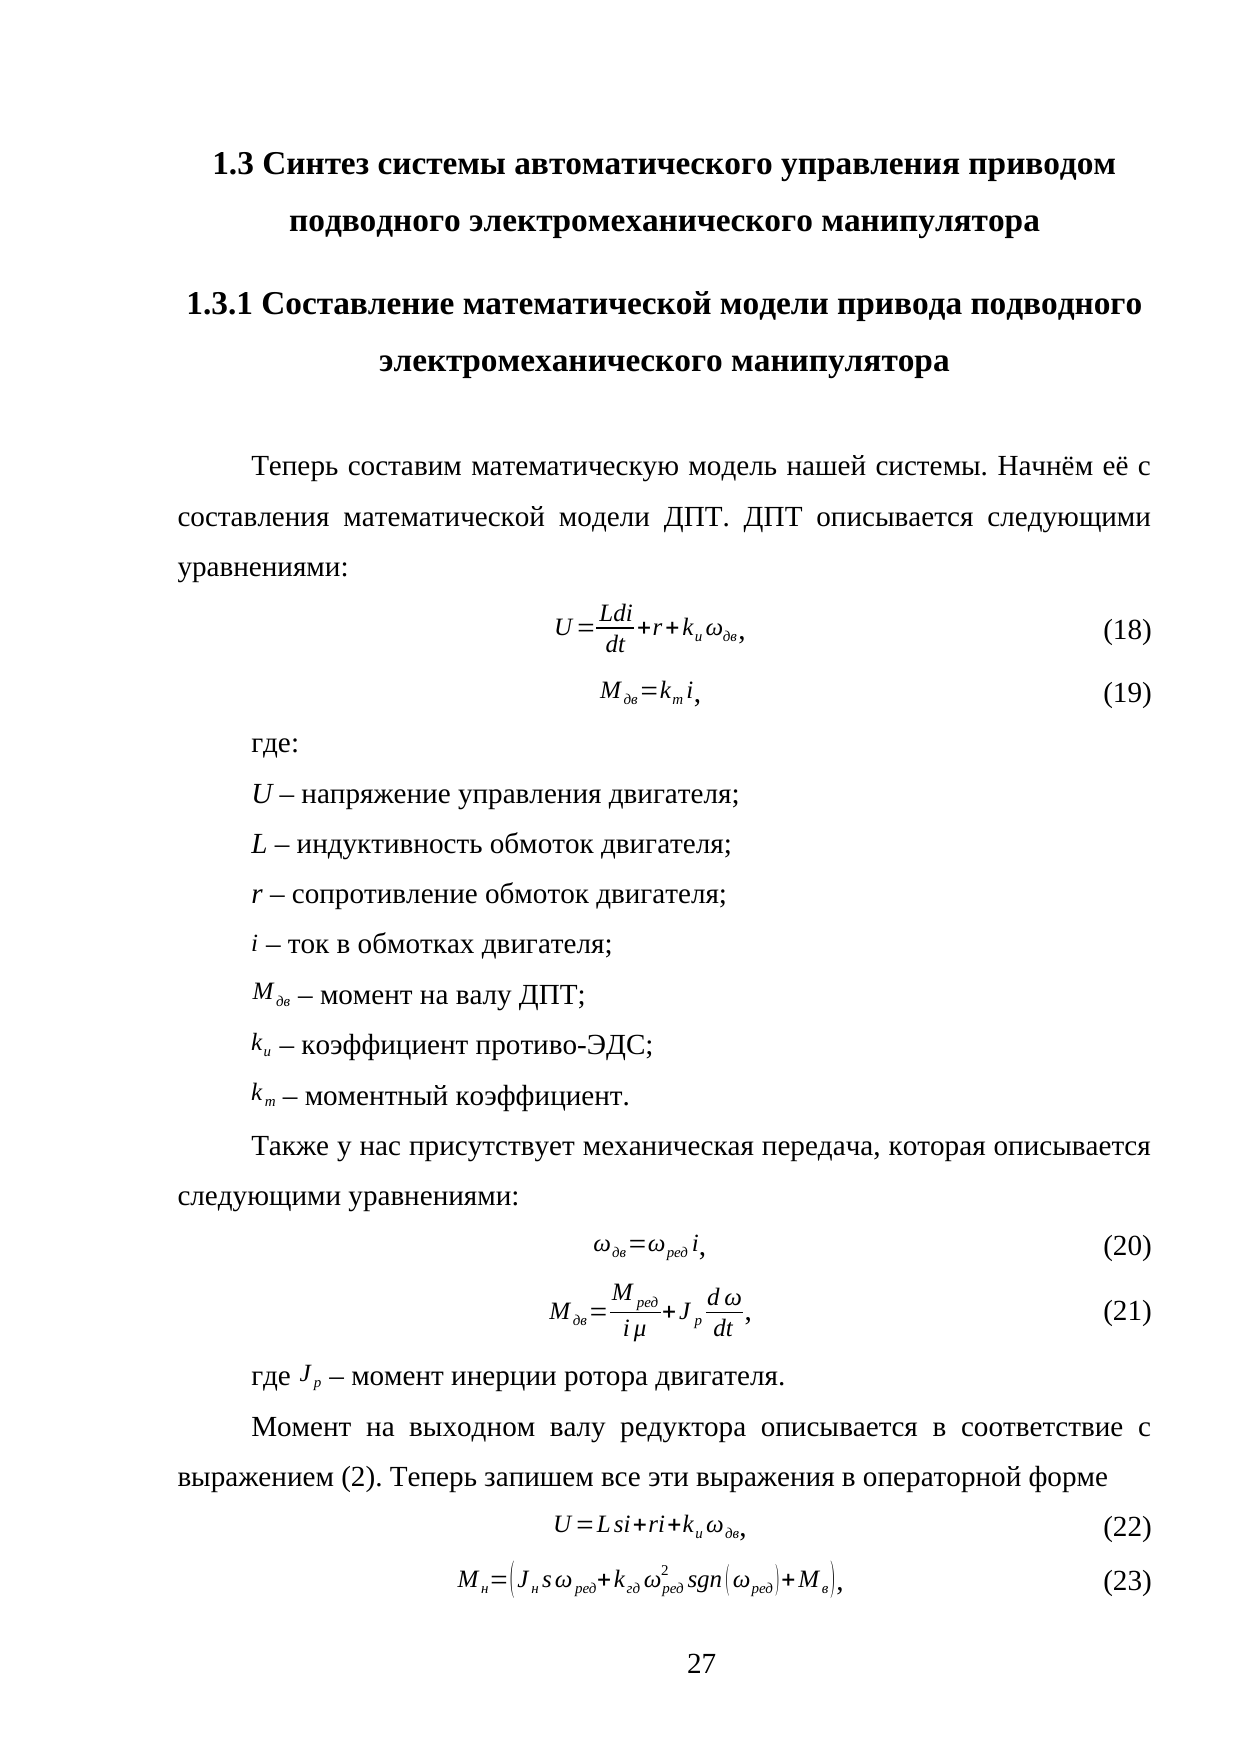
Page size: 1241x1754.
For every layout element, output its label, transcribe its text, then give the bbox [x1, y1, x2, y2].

text Теперь составим математическую модель нашей системы. Начнём её с составления математической модели ДПТ. ДПТ описывается следующими уравнениями: [177, 448, 1152, 583]
text , (18) [177, 599, 1152, 658]
subtitle 1.3.1 Составление математической модели привода подводного электромеханического манипулятора [177, 283, 1152, 379]
text , (19) [177, 675, 1152, 709]
text где: [177, 725, 1152, 759]
text – коэффициент противо-ЭДС; [177, 1027, 1152, 1061]
text , (21) [177, 1279, 1152, 1342]
text Также у нас присутствует механическая передача, которая описывается следующими уравнениями: [177, 1128, 1152, 1212]
text Момент на выходном валу редуктора описывается в соответствие с выражением (2). Теперь запишем все эти выражения в операторной форме [177, 1409, 1152, 1492]
text , (22) [177, 1509, 1152, 1543]
text r – сопротивление обмоток двигателя; [177, 876, 1152, 910]
text – моментный коэффициент. [177, 1078, 1152, 1111]
text L – индуктивность обмоток двигателя; [177, 826, 1152, 859]
text – момент на валу ДПТ; [177, 977, 1152, 1011]
text , (20) [177, 1228, 1152, 1262]
text где – момент инерции ротора двигателя. [177, 1358, 1152, 1392]
text U – напряжение управления двигателя; [177, 776, 1152, 809]
text , (23) [177, 1559, 1152, 1600]
text – ток в обмотках двигателя; [177, 927, 1152, 960]
subtitle 1.3 Синтез системы автоматического управления приводом подводного электромеханического манипулятора [177, 143, 1152, 239]
